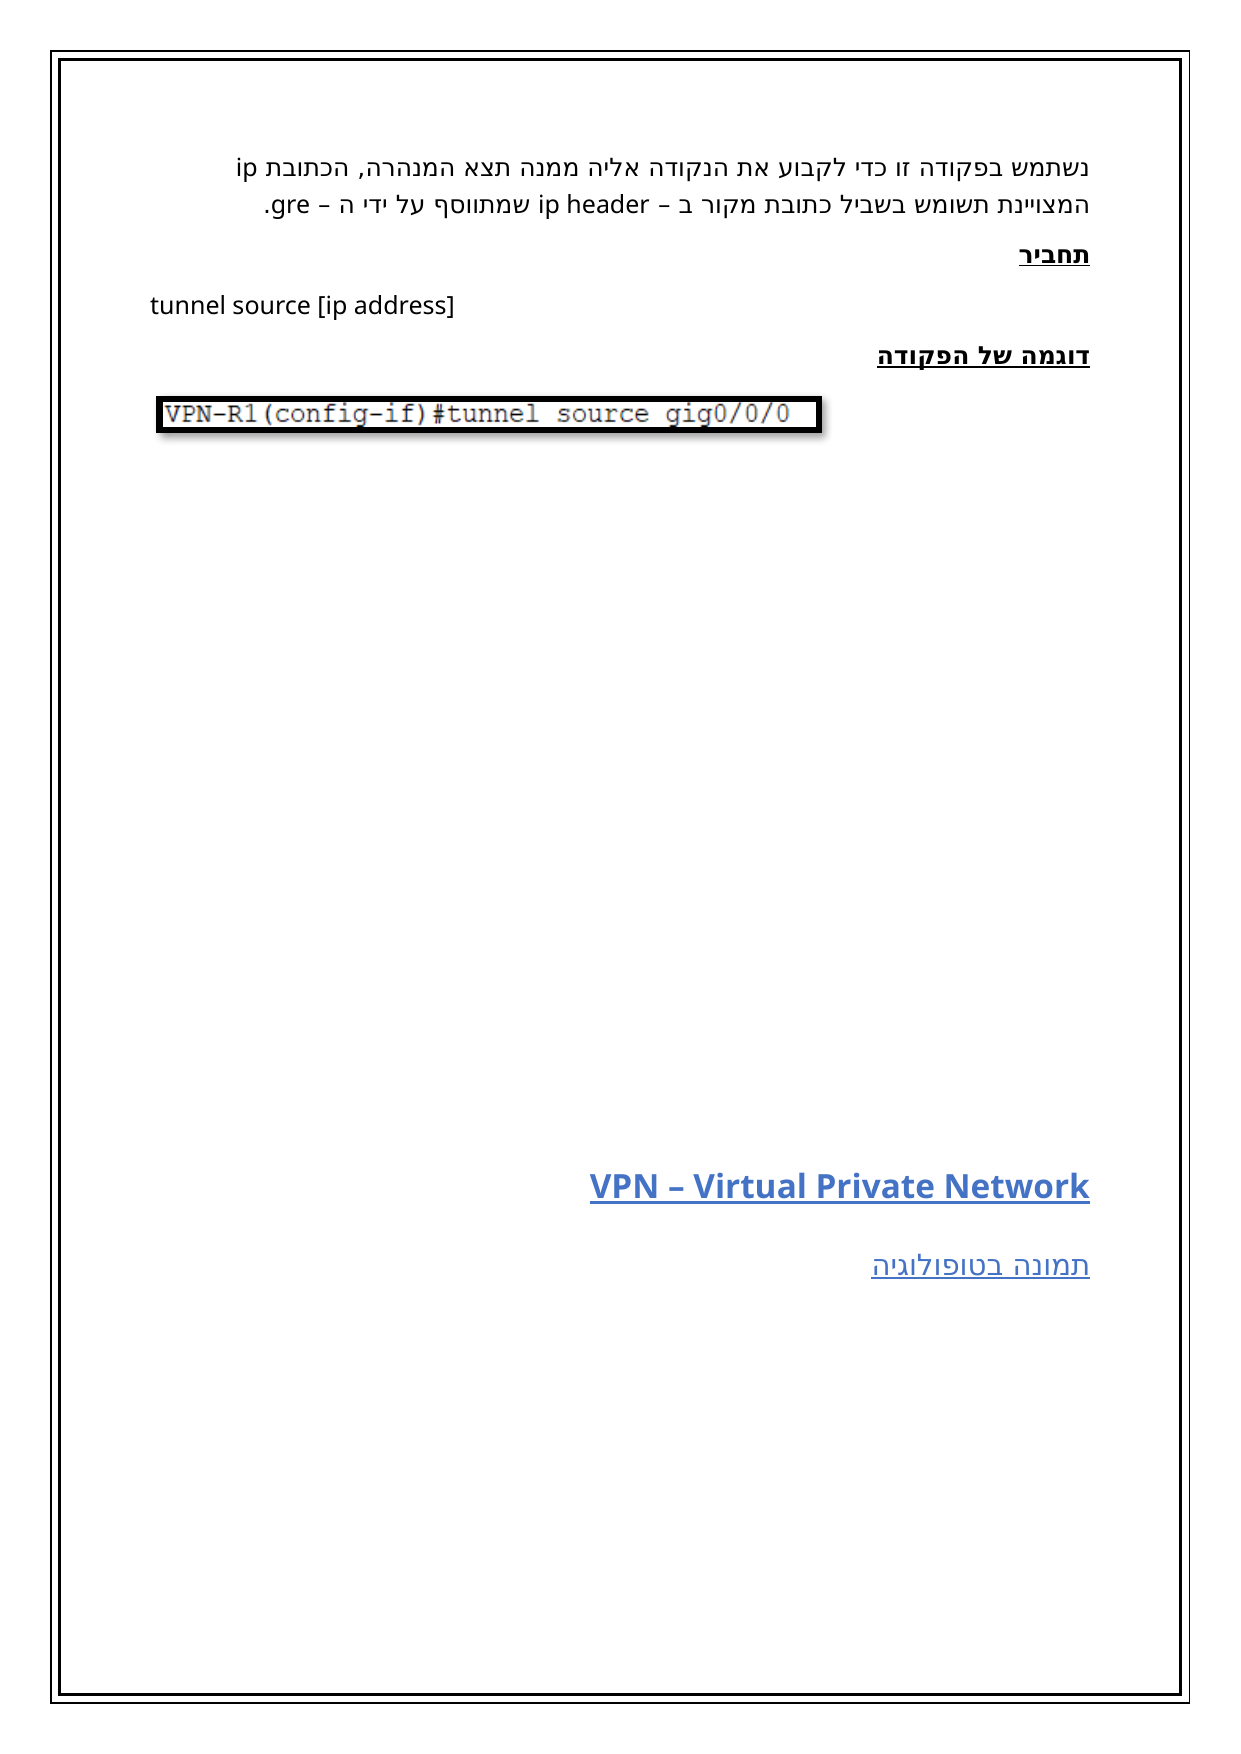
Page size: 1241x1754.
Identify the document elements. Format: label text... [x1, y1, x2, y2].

text tunnel source [ip address] [150, 288, 1090, 322]
text נשתמש בפקודה זו כדי לקבוע את הנקודה אליה ממנה תצא המנהרה, הכתובת ip המצויינת תשומש בשביל כתובת מקור ב – ip header שמתווסף על ידי ה – gre. [150, 150, 1090, 220]
picture [163, 402, 816, 427]
text דוגמה של הפקודה [150, 341, 1090, 371]
subtitle תמונה בטופולוגיה [150, 1248, 1090, 1282]
text תחביר [150, 240, 1090, 269]
subtitle VPN – Virtual Private Network [150, 1163, 1090, 1208]
